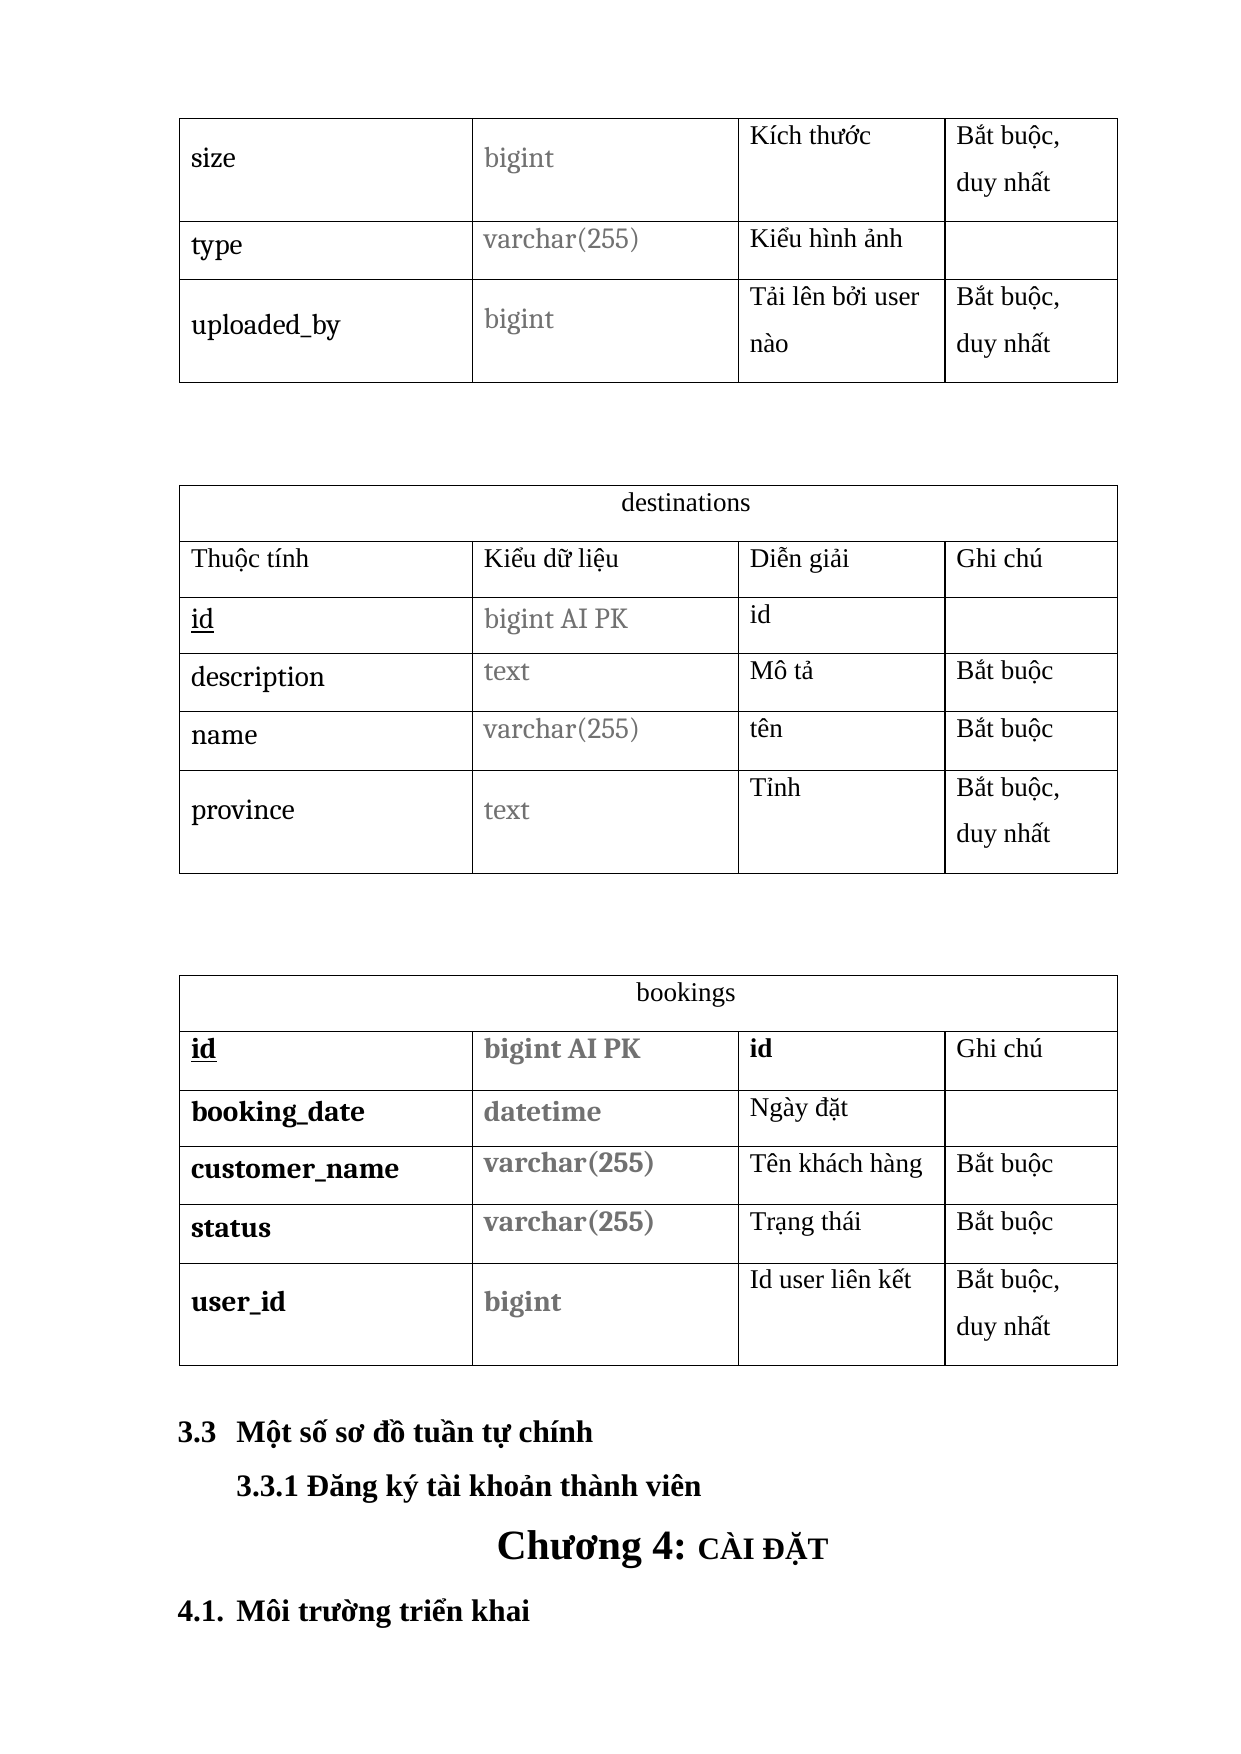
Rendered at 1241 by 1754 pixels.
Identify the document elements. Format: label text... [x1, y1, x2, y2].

table_cell status [180, 1205, 472, 1262]
table_cell Thuộc tính [180, 542, 472, 597]
table_cell varchar(255) [473, 1147, 738, 1204]
table_cell Tên khách hàng [739, 1147, 944, 1204]
table_cell varchar(255) [473, 222, 738, 279]
list Môi trường triển khai [177, 1592, 1091, 1628]
table_cell province [180, 771, 472, 872]
table_cell bigint AI PK [473, 598, 738, 653]
table_cell Kích thước [739, 119, 944, 221]
table_cell Diễn giải [739, 542, 944, 597]
table_cell [946, 1091, 1117, 1146]
table_cell bigint [473, 1264, 738, 1365]
table_cell Kiểu hình ảnh [739, 222, 944, 279]
table_cell Ghi chú [946, 542, 1117, 597]
table_cell Bắt buộc, duy nhất [946, 119, 1117, 221]
table_cell name [180, 712, 472, 770]
table_cell Mô tả [739, 654, 944, 711]
table_cell Kiểu dữ liệu [473, 542, 738, 597]
table_cell bigint [473, 280, 738, 382]
table_header bookings [180, 976, 1117, 1031]
table_cell Bắt buộc, duy nhất [946, 771, 1117, 872]
table_cell Bắt buộc [946, 712, 1117, 770]
table_cell id [739, 598, 944, 653]
table_cell Bắt buộc, duy nhất [946, 280, 1117, 382]
table_cell Id user liên kết [739, 1264, 944, 1365]
table_cell Bắt buộc [946, 1205, 1117, 1262]
table_cell Tải lên bởi user nào [739, 280, 944, 382]
table_cell Trạng thái [739, 1205, 944, 1262]
table_header destinations [180, 486, 1117, 541]
table_cell varchar(255) [473, 712, 738, 770]
table_cell datetime [473, 1091, 738, 1146]
table_cell id [739, 1032, 944, 1089]
table_cell [946, 222, 1117, 279]
table_cell uploaded_by [180, 280, 472, 382]
table_cell tên [739, 712, 944, 770]
table_cell Tỉnh [739, 771, 944, 872]
table_cell type [180, 222, 472, 279]
table_cell Bắt buộc, duy nhất [946, 1264, 1117, 1365]
table_cell Bắt buộc [946, 1147, 1117, 1204]
table_cell varchar(255) [473, 1205, 738, 1262]
table_cell booking_date [180, 1091, 472, 1146]
table_cell description [180, 654, 472, 711]
table_cell Ngày đặt [739, 1091, 944, 1146]
table_cell id [180, 1032, 472, 1089]
table_cell customer_name [180, 1147, 472, 1204]
table_cell text [473, 654, 738, 711]
table_cell Ghi chú [946, 1032, 1117, 1089]
table_cell id [180, 598, 472, 653]
list CÀI ĐẶT [233, 1521, 1091, 1568]
table_cell user_id [180, 1264, 472, 1365]
table_cell bigint [473, 119, 738, 221]
table_cell size [180, 119, 472, 221]
table_cell [946, 598, 1117, 653]
list Một số sơ đồ tuần tự chính [177, 1413, 1091, 1449]
table_cell Bắt buộc [946, 654, 1117, 711]
table_cell text [473, 771, 738, 872]
list 3.3.1 Đăng ký tài khoản thành viên [236, 1467, 1091, 1503]
table_cell bigint AI PK [473, 1032, 738, 1089]
